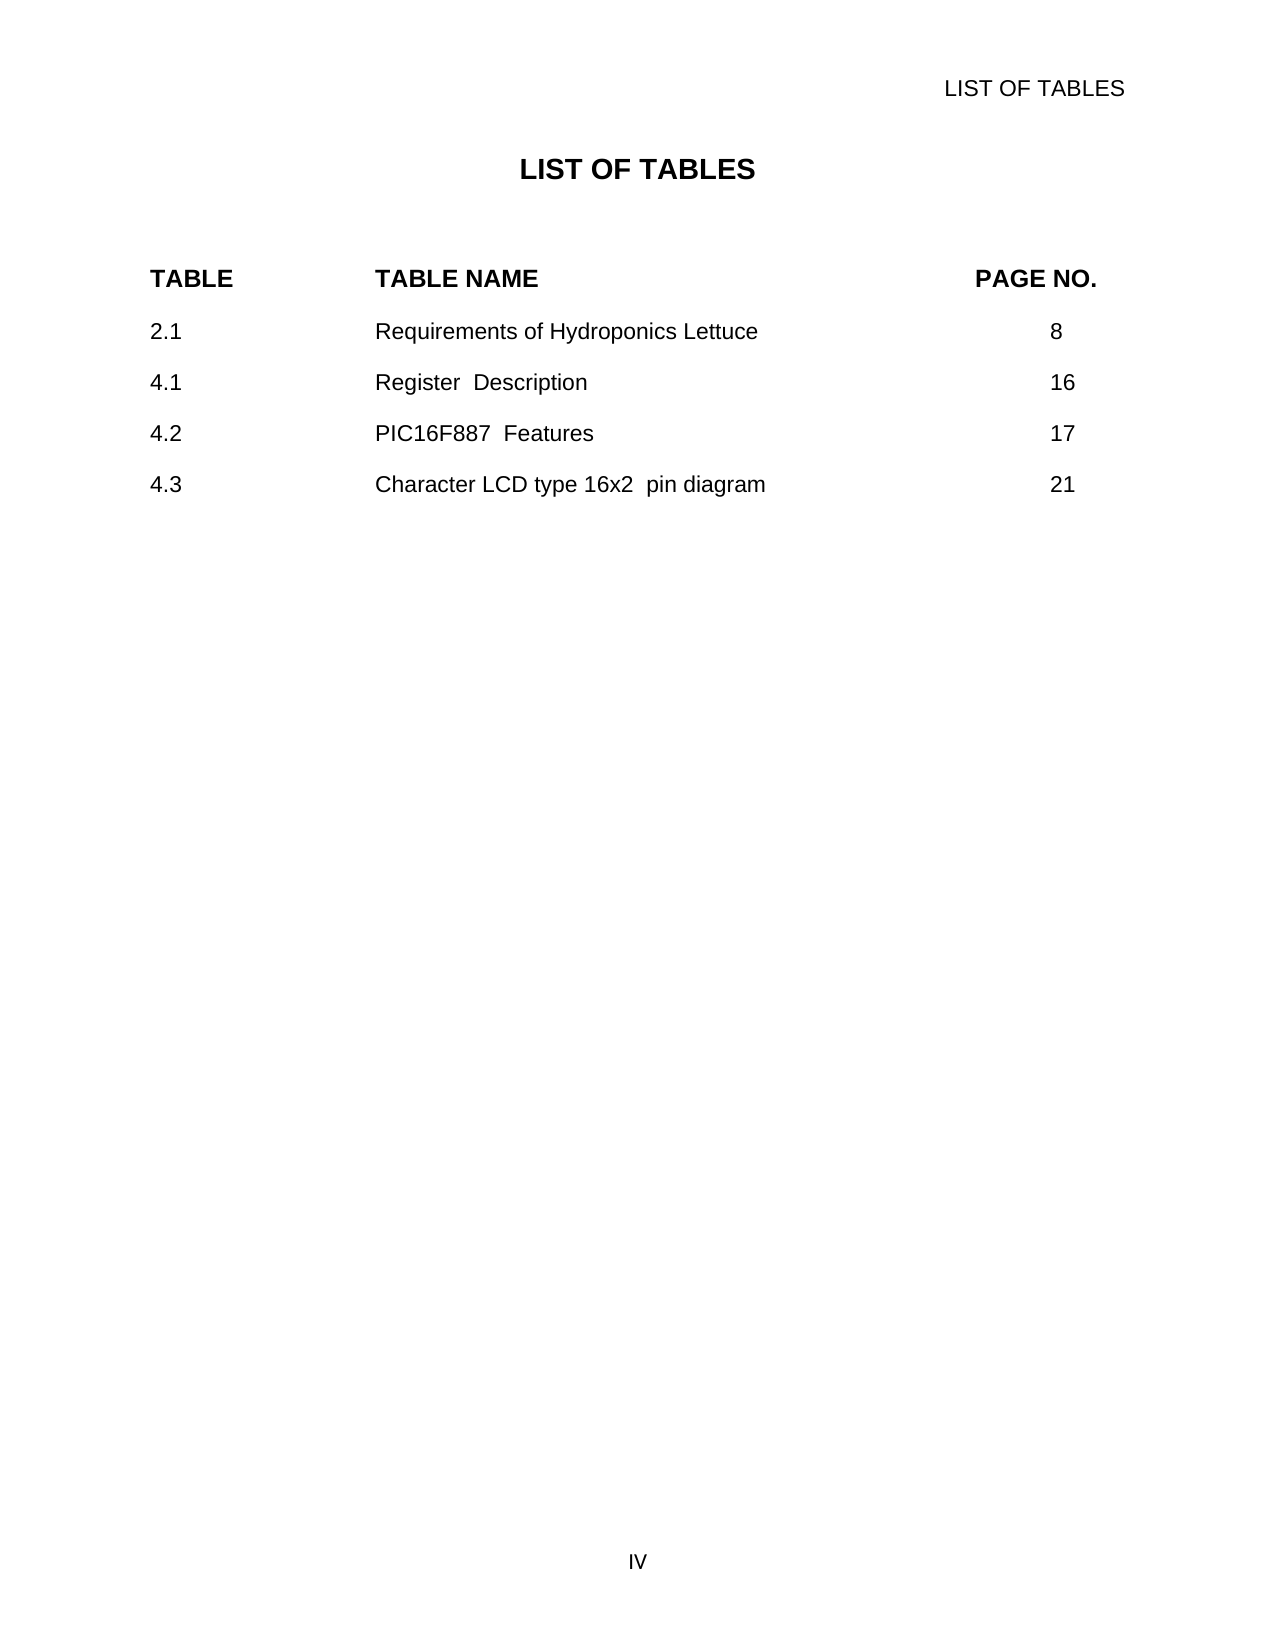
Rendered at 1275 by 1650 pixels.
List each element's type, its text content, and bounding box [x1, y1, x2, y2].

text 4.2 PIC16F887 Features 17 [150, 420, 1125, 447]
text TABLE TABLE NAME PAGE NO. [150, 264, 1125, 293]
text LIST OF TABLES [150, 152, 1125, 186]
text 2.1 Requirements of Hydroponics Lettuce 8 [150, 318, 1125, 345]
text 4.3 Character LCD type 16x2 pin diagram 21 [150, 471, 1125, 528]
text 4.1 Register Description 16 [150, 369, 1125, 396]
